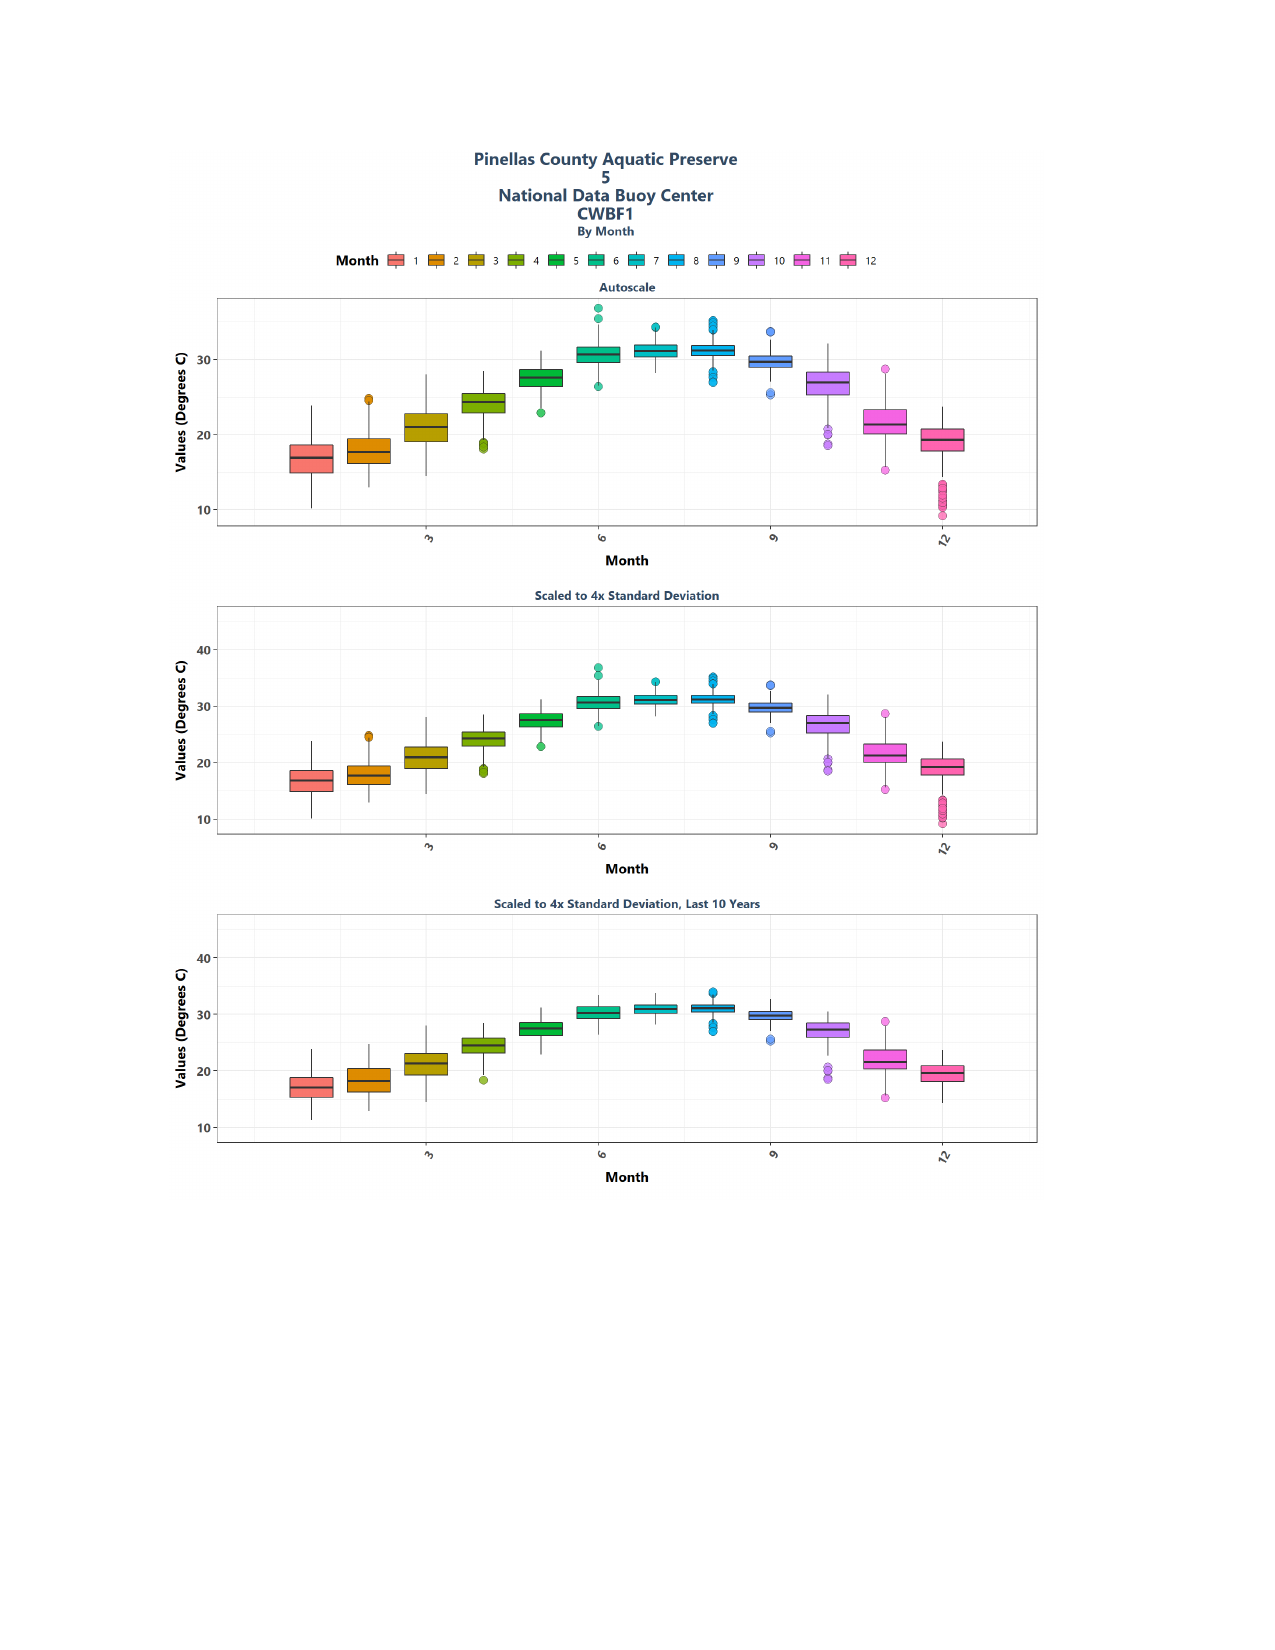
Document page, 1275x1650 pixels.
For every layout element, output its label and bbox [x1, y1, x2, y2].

picture [168, 150, 1044, 1200]
